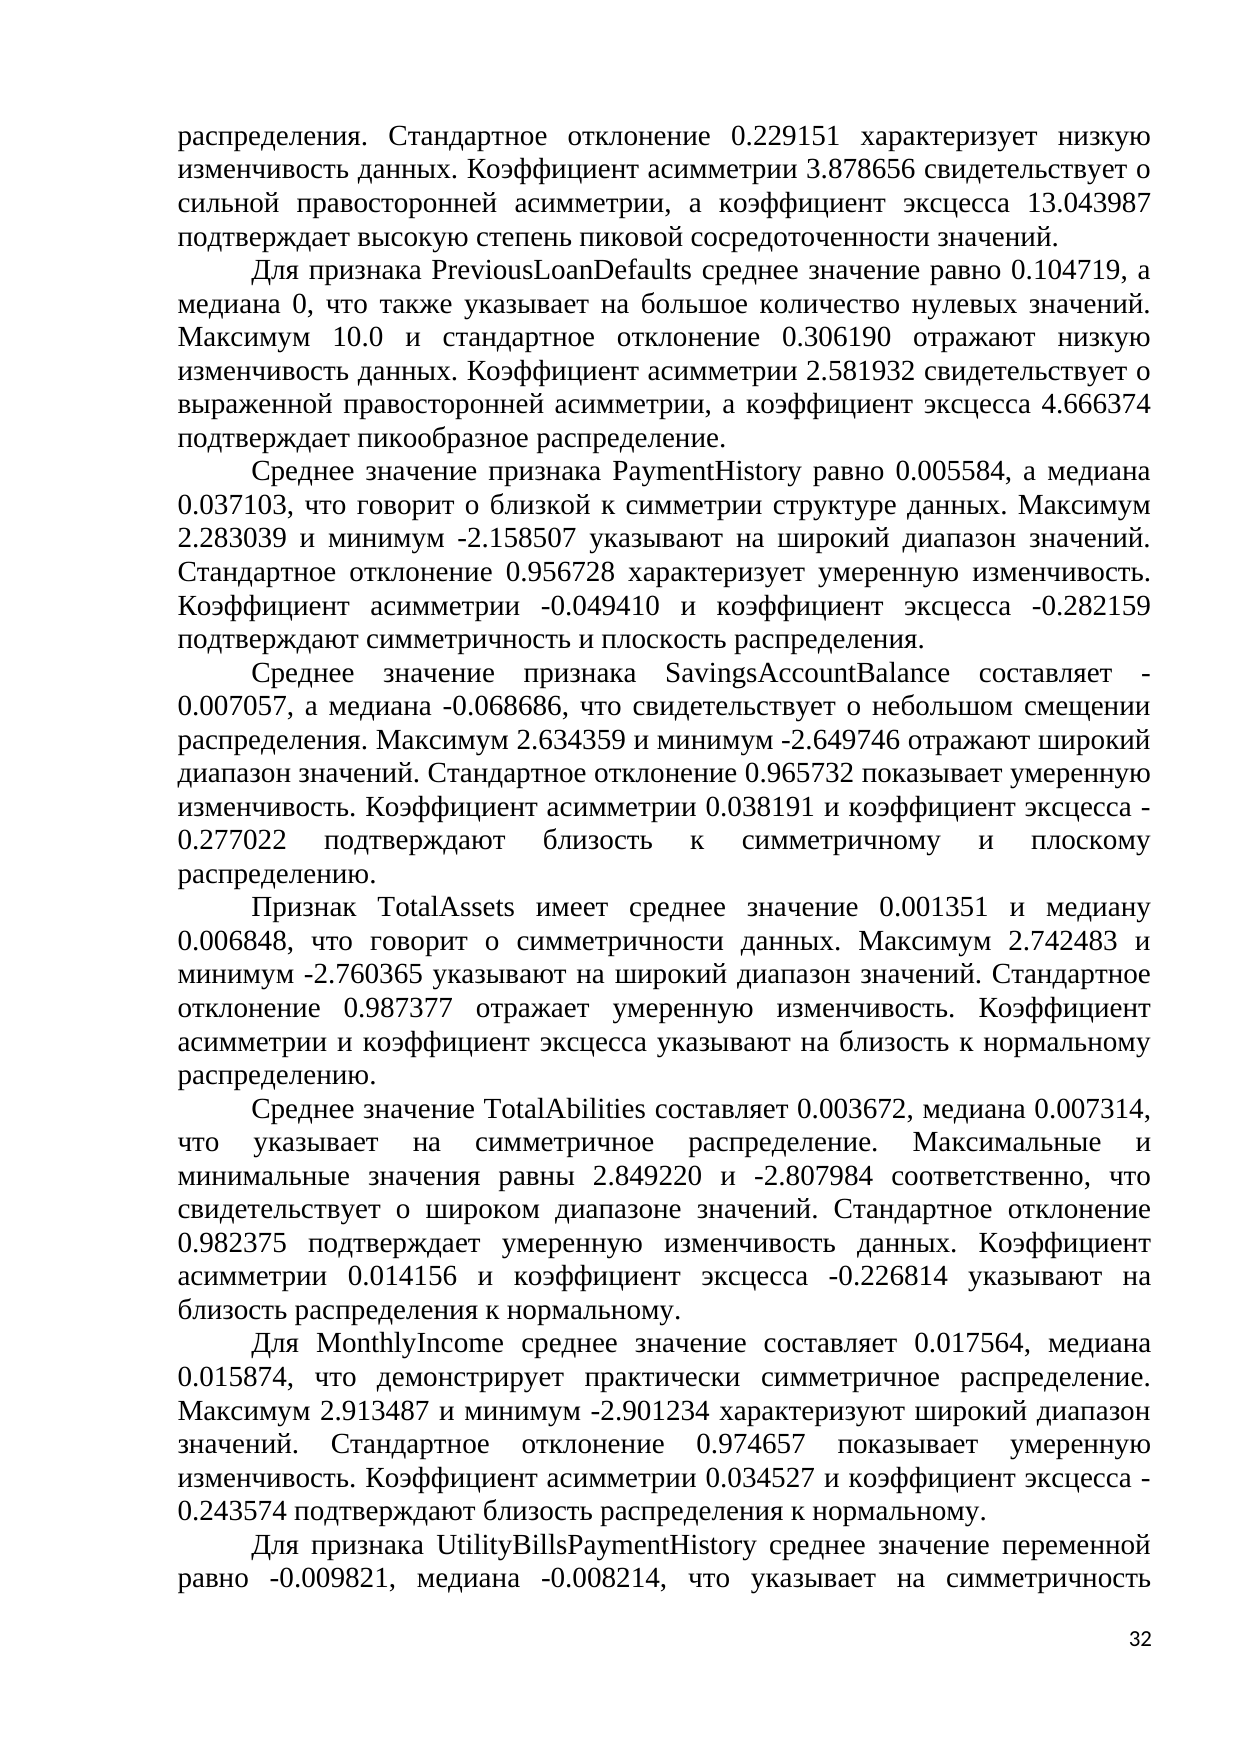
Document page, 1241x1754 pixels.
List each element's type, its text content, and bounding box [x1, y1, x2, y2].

text Среднее значение TotalAbilities составляет 0.003672, медиана 0.007314, что указывает на симметричное распределение. Максимальные и минимальные значения равны 2.849220 и -2.807984 соответственно, что свидетельствует о широком диапазоне значений. Стандартное отклонение 0.982375 подтверждает умеренную изменчивость данных. Коэффициент асимметрии 0.014156 и коэффициент эксцесса -0.226814 указывают на близость распределения к нормальному. [177, 1091, 1152, 1326]
text Для MonthlyIncome cреднее значение составляет 0.017564, медиана 0.015874, что демонстрирует практически симметричное распределение. Максимум 2.913487 и минимум -2.901234 характеризуют широкий диапазон значений. Стандартное отклонение 0.974657 показывает умеренную изменчивость. Коэффициент асимметрии 0.034527 и коэффициент эксцесса -0.243574 подтверждают близость распределения к нормальному. [177, 1326, 1152, 1527]
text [177, 1527, 1152, 1594]
text Среднее значение признака SavingsAccountBalance составляет -0.007057, а медиана -0.068686, что свидетельствует о небольшом смещении распределения. Максимум 2.634359 и минимум -2.649746 отражают широкий диапазон значений. Стандартное отклонение 0.965732 показывает умеренную изменчивость. Коэффициент асимметрии 0.038191 и коэффициент эксцесса -0.277022 подтверждают близость к симметричному и плоскому распределению. [177, 655, 1152, 889]
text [177, 118, 1152, 252]
text Признак TotalAssets имеет среднее значение 0.001351 и медиану 0.006848, что говорит о симметричности данных. Максимум 2.742483 и минимум -2.760365 указывают на широкий диапазон значений. Стандартное отклонение 0.987377 отражает умеренную изменчивость. Коэффициент асимметрии и коэффициент эксцесса указывают на близость к нормальному распределению. [177, 889, 1152, 1091]
text Для признака PreviousLoanDefaults среднее значение равно 0.104719, а медиана 0, что также указывает на большое количество нулевых значений. Максимум 10.0 и стандартное отклонение 0.306190 отражают низкую изменчивость данных. Коэффициент асимметрии 2.581932 свидетельствует о выраженной правосторонней асимметрии, а коэффициент эксцесса 4.666374 подтверждает пикообразное распределение. [177, 252, 1152, 453]
text Среднее значение признака PaymentHistory равно 0.005584, а медиана 0.037103, что говорит о близкой к симметрии структуре данных. Максимум 2.283039 и минимум -2.158507 указывают на широкий диапазон значений. Стандартное отклонение 0.956728 характеризует умеренную изменчивость. Коэффициент асимметрии -0.049410 и коэффициент эксцесса -0.282159 подтверждают симметричность и плоскость распределения. [177, 453, 1152, 655]
